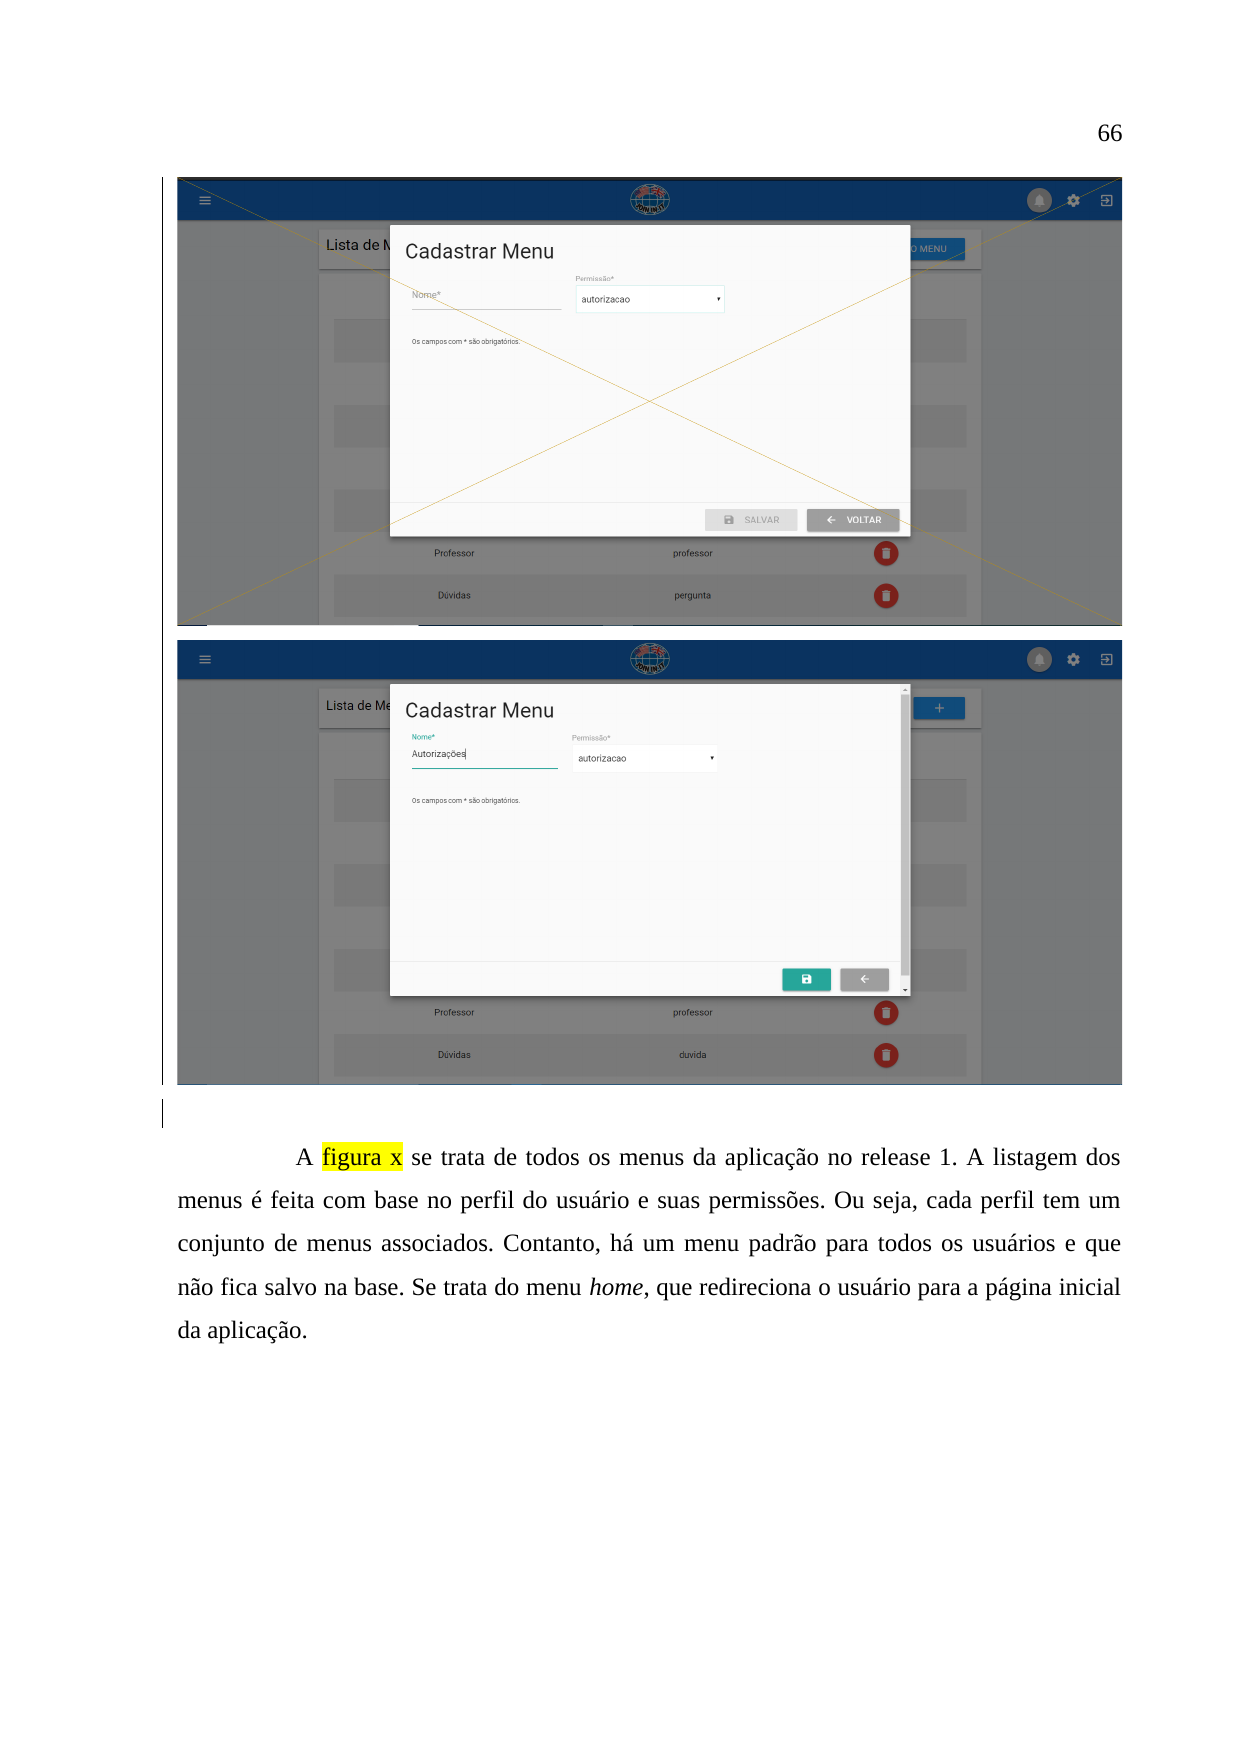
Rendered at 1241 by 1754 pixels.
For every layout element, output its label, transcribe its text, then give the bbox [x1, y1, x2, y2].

picture [177, 178, 647, 624]
picture [177, 640, 1123, 1085]
picture [652, 178, 1123, 625]
picture [180, 177, 1120, 400]
picture [179, 402, 1120, 626]
text A figura x se trata de todos os menus da aplicação no release 1. A listagem dos menus é feita com base no perfil do usuário e suas permissões. Ou seja, cada perfil tem um conjunto de menus associados. Contanto, há um menu padrão para todos os usuários e que não fica salvo na base. Se trata do menu home, que redireciona o usuário para a página inicial da aplicação. [177, 1142, 1122, 1343]
